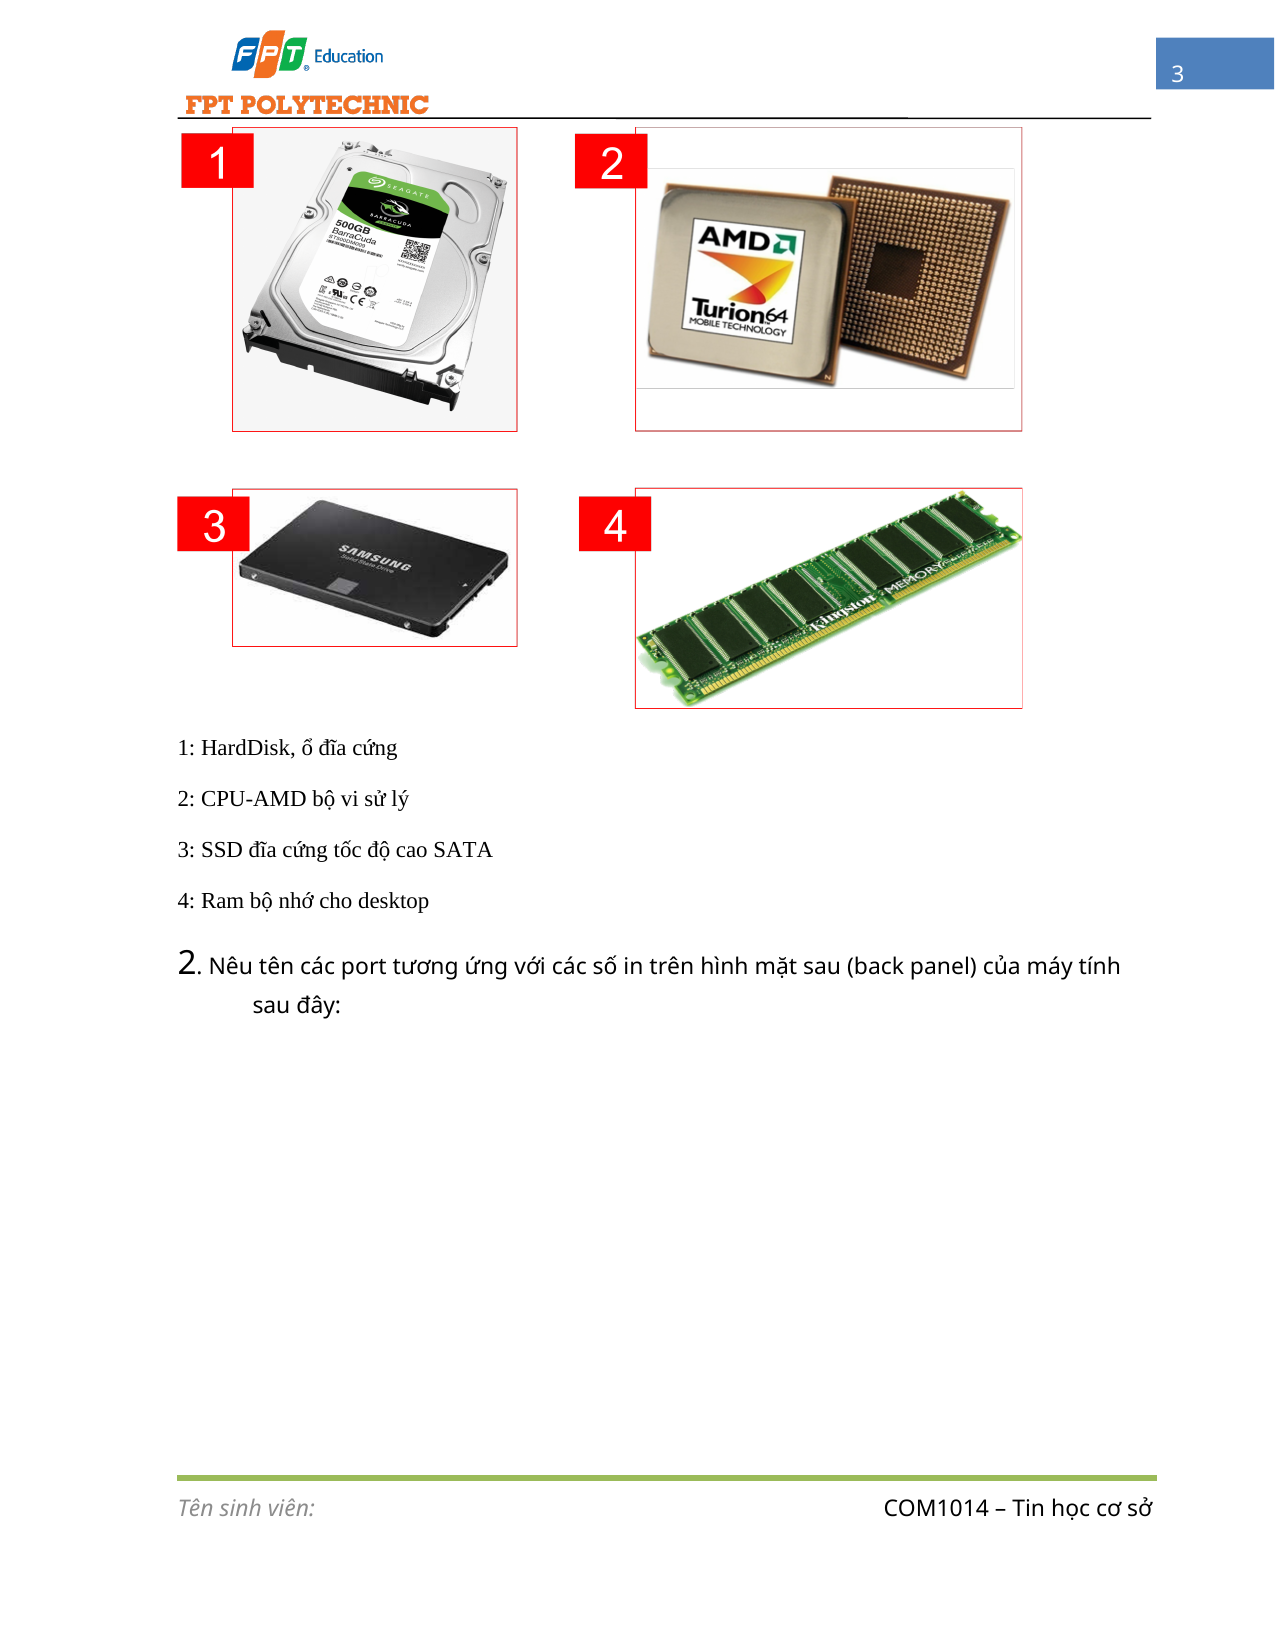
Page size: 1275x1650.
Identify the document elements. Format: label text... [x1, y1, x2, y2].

text 4: Ram bộ nhớ cho desktop [177, 887, 1157, 914]
text 2: CPU-AMD bộ vi sử lý [177, 785, 1157, 812]
picture [177, 127, 1023, 709]
text 1: HardDisk, ổ đĩa cứng [177, 734, 1157, 761]
text 3: SSD đĩa cứng tốc độ cao SATA [177, 836, 1157, 863]
text 2. Nêu tên các port tương ứng với các số in trên hình mặt sau (back panel) của máy tính sau đây: [177, 938, 1157, 1020]
picture [177, 22, 437, 122]
